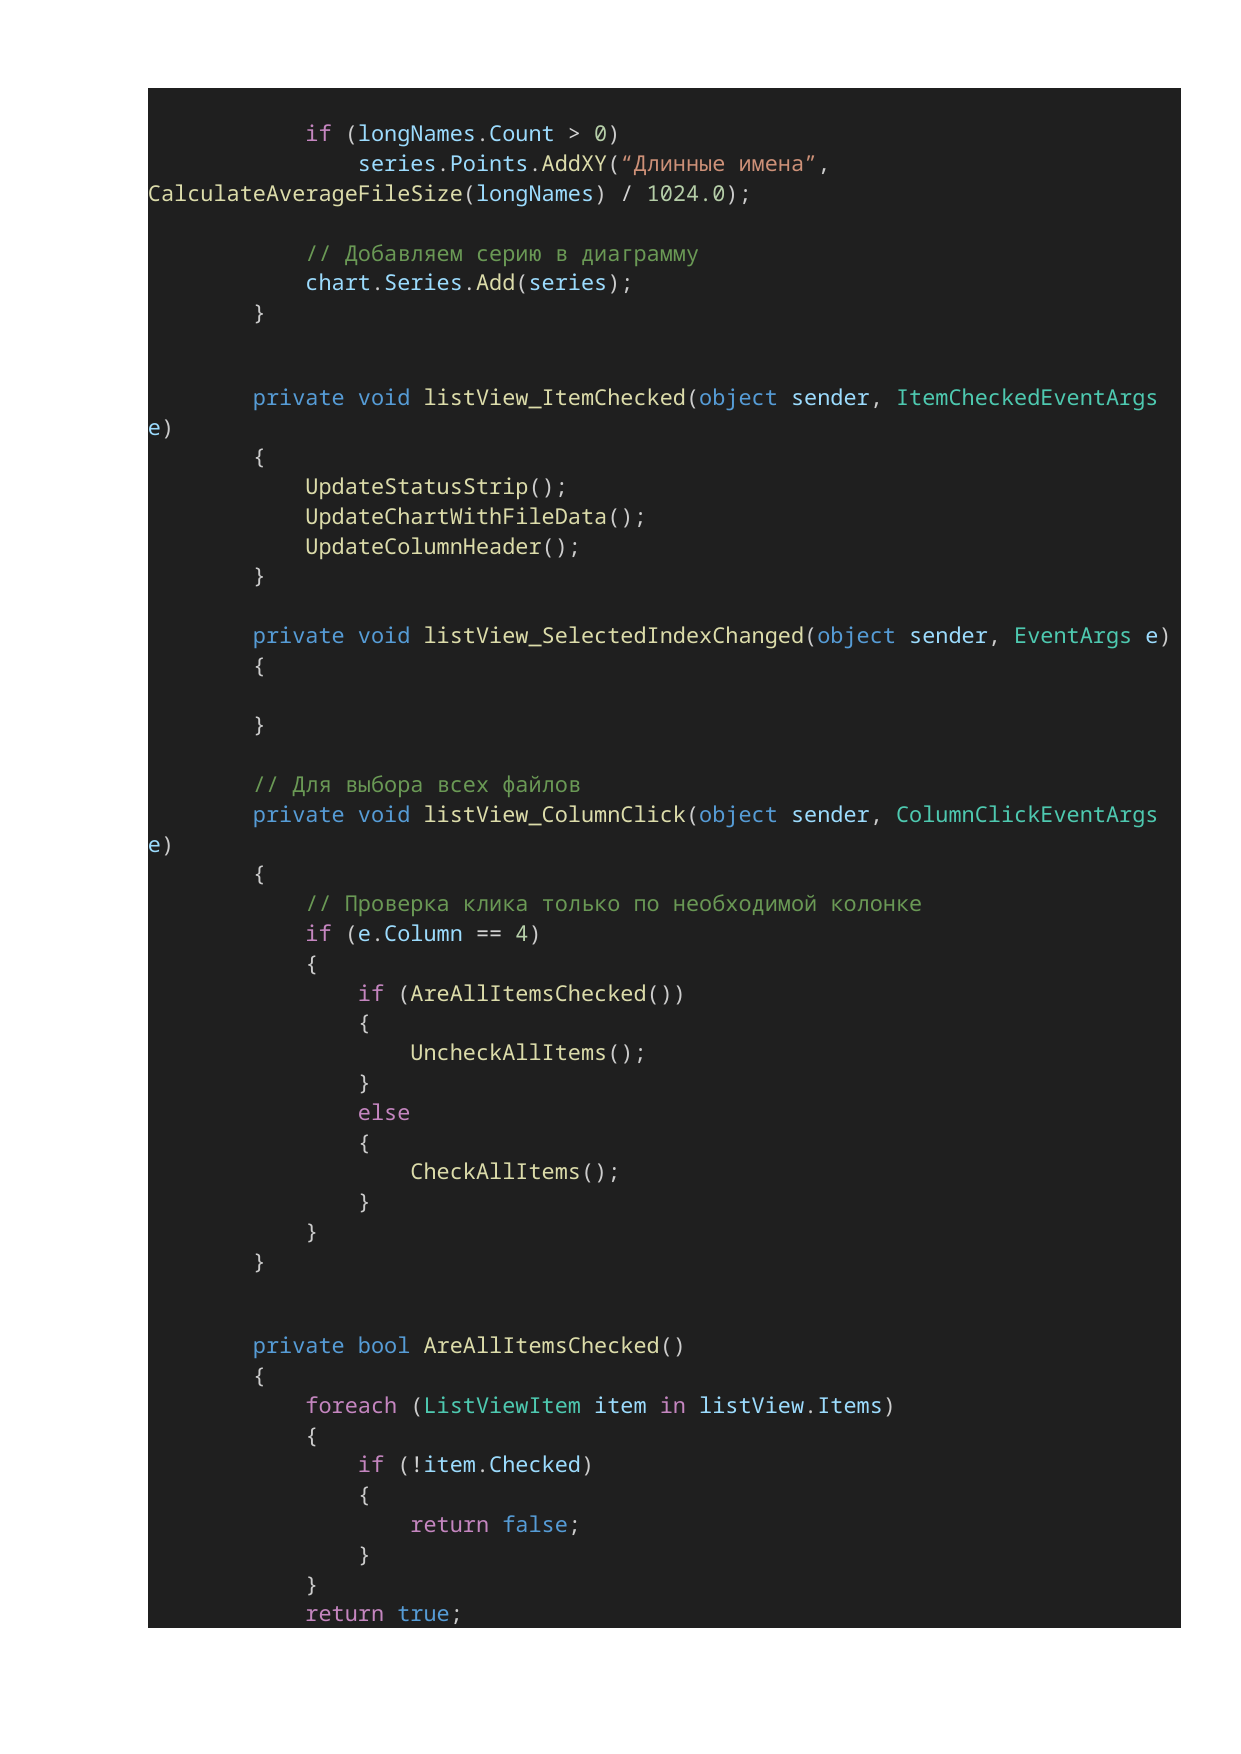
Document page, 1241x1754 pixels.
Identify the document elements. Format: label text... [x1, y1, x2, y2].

text // Для выбора всех файлов [148, 769, 1181, 799]
text { [148, 1419, 1181, 1449]
text chart.Series.Add(series); [148, 267, 1181, 297]
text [148, 1390, 1181, 1419]
text { [148, 1360, 1181, 1390]
text { [148, 1007, 1181, 1037]
text UpdateColumnHeader(); [148, 531, 1181, 560]
text } [148, 560, 1181, 590]
text { [148, 948, 1181, 977]
text { [148, 441, 1181, 471]
text CheckAllItems(); [148, 1156, 1181, 1186]
text return false; [148, 1509, 1181, 1539]
text // Добавляем серию в диаграмму [148, 237, 1181, 267]
text private bool AreAllItemsChecked() [148, 1330, 1181, 1360]
text } [148, 1067, 1181, 1097]
text } [148, 297, 1181, 327]
text private void listView_ColumnClick(object sender, ColumnClickEventArgs e) [148, 799, 1181, 858]
text if (e.Column == 4) [148, 918, 1181, 948]
text UncheckAllItems(); [148, 1037, 1181, 1067]
text private void listView_SelectedIndexChanged(object sender, EventArgs e) [148, 620, 1181, 650]
text } [148, 1539, 1181, 1568]
text { [148, 858, 1181, 888]
text if (AreAllItemsChecked()) [148, 977, 1181, 1007]
text UpdateStatusStrip(); [148, 471, 1181, 501]
text } [148, 1216, 1181, 1246]
text } [148, 1568, 1181, 1598]
text { [148, 1126, 1181, 1156]
text } [148, 709, 1181, 739]
text if (longNames.Count > 0) [148, 118, 1181, 148]
text if (!item.Checked) [148, 1449, 1181, 1479]
text } [148, 1186, 1181, 1216]
text } [148, 1246, 1181, 1275]
text // Проверка клика только по необходимой колонке [148, 888, 1181, 918]
text series.Points.AddXY(“Длинные имена”, CalculateAverageFileSize(longNames) / 1024.0); [148, 148, 1181, 208]
text { [148, 650, 1181, 679]
text UpdateChartWithFileData(); [148, 501, 1181, 531]
text private void listView_ItemChecked(object sender, ItemCheckedEventArgs e) [148, 382, 1181, 441]
text else [148, 1097, 1181, 1126]
text { [148, 1479, 1181, 1509]
text return true; [148, 1598, 1181, 1628]
